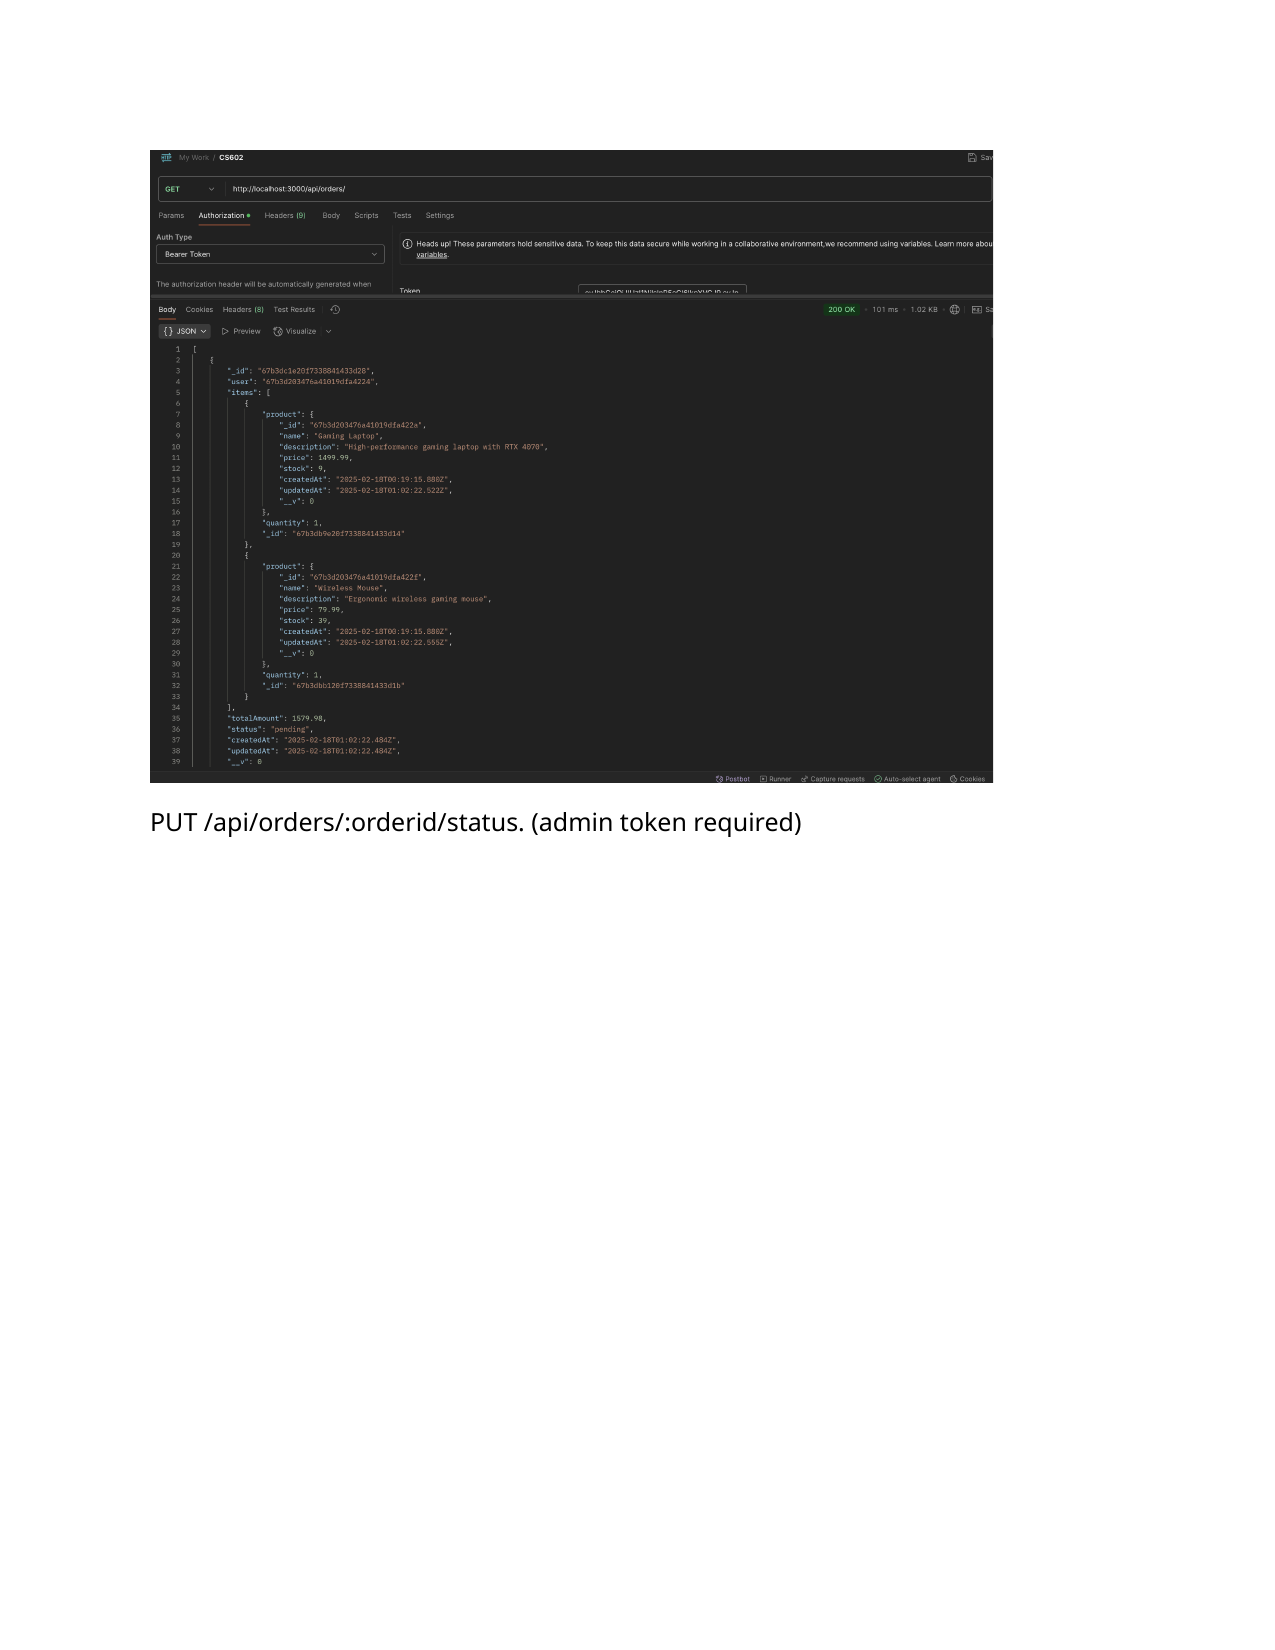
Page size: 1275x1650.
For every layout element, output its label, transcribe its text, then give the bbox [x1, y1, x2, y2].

text PUT /api/orders/:orderid/status. (admin token required) [150, 805, 1125, 839]
picture [150, 150, 994, 783]
